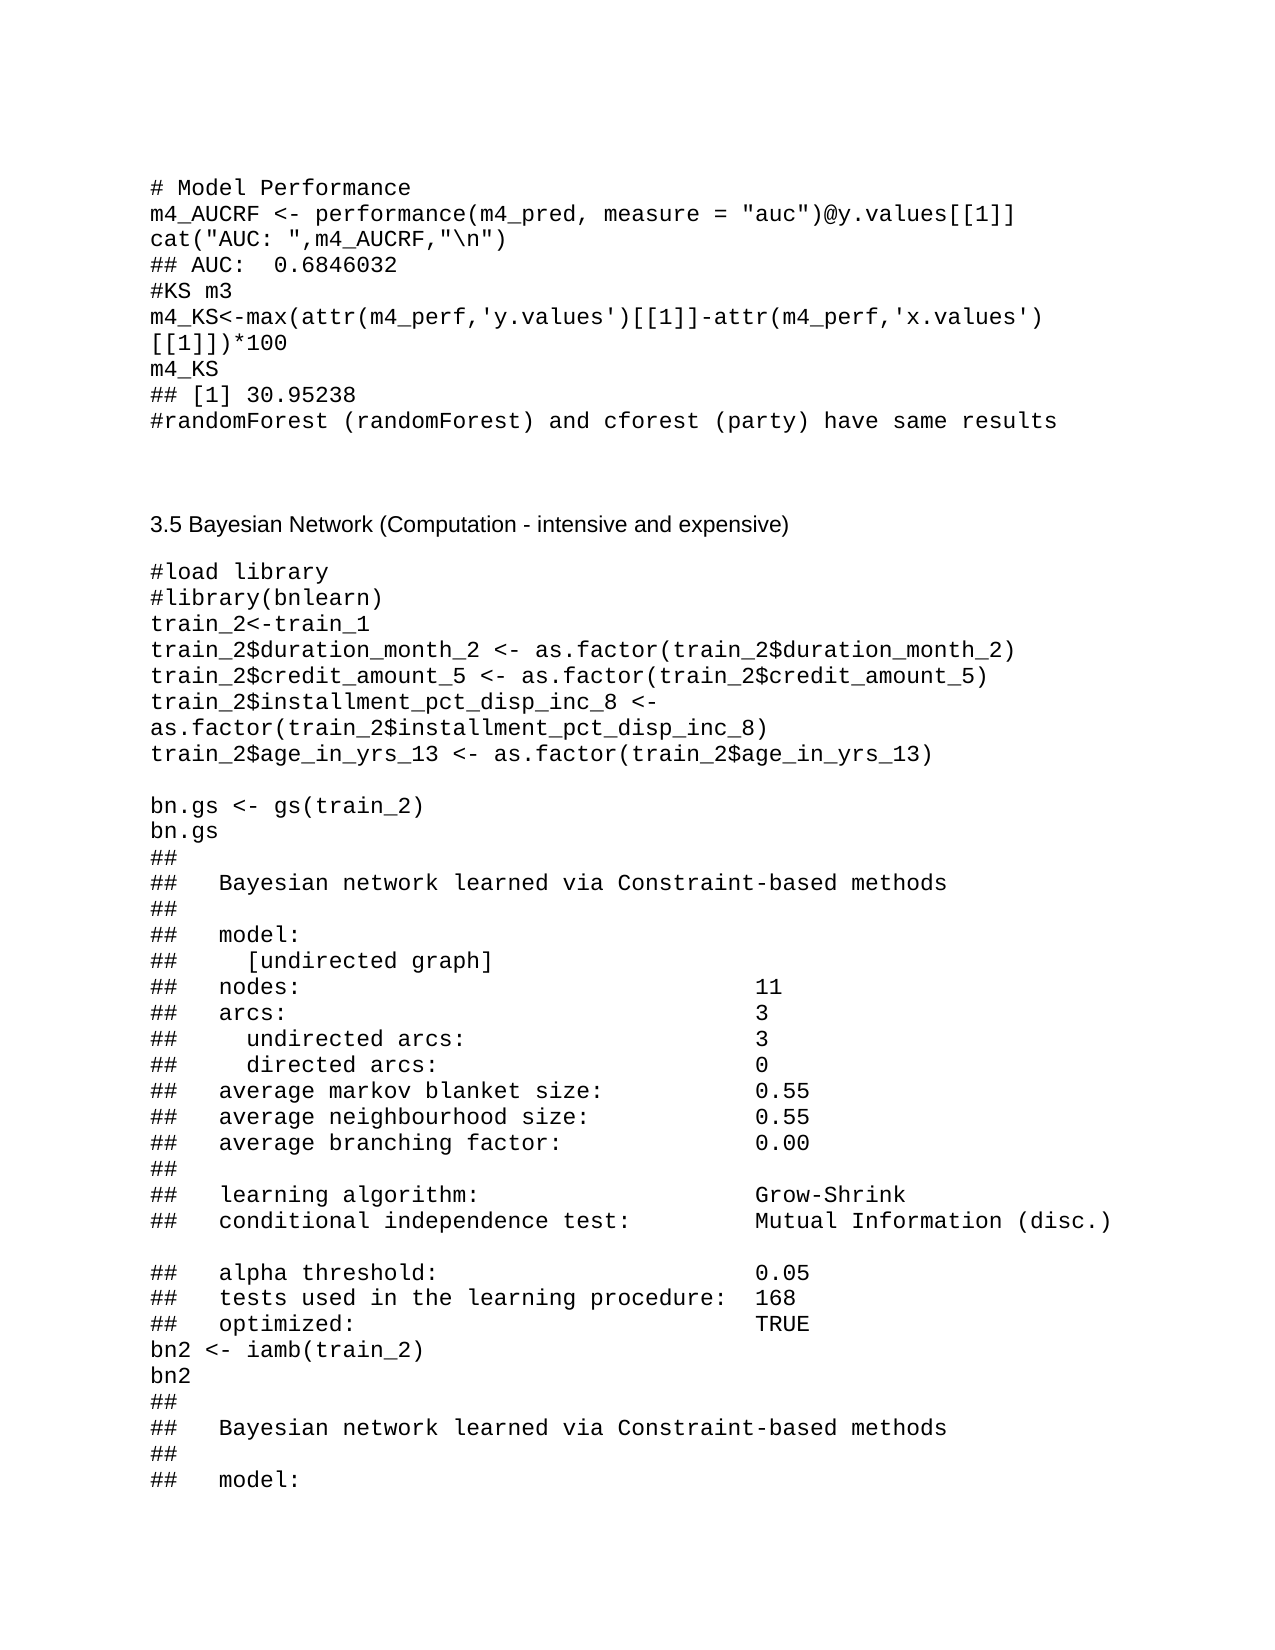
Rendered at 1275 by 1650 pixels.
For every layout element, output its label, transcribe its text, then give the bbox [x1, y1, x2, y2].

text ## AUC: 0.6846032 [150, 254, 1125, 280]
text ## [1] 30.95238 [150, 383, 1125, 409]
text #randomForest (randomForest) and cforest (party) have same results [150, 409, 1125, 435]
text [150, 1391, 1125, 1494]
text bn2 <- iamb(train_2) bn2 [150, 1339, 1125, 1391]
text ## ## Bayesian network learned via Constraint-based methods ## ## model: ## [undirected graph] ## nodes: 11 ## arcs: 3 ## undirected arcs: 3 ## directed arcs: 0 ## average markov blanket size: 0.55 ## average neighbourhood size: 0.55 ## average branching factor: 0.00 ## ## learning algorithm: Grow-Shrink ## conditional independence test: Mutual Information (disc.) ## alpha threshold: 0.05 ## tests used in the learning procedure: 168 ## optimized: TRUE [150, 846, 1125, 1339]
text #load library #library(bnlearn) train_2<-train_1 train_2$duration_month_2 <- as.factor(train_2$duration_month_2) train_2$credit_amount_5 <- as.factor(train_2$credit_amount_5) train_2$installment_pct_disp_inc_8 <- as.factor(train_2$installment_pct_disp_inc_8) train_2$age_in_yrs_13 <- as.factor(train_2$age_in_yrs_13) bn.gs <- gs(train_2) bn.gs [150, 561, 1125, 846]
text #KS m3 m4_KS<-max(attr(m4_perf,'y.values')[[1]]-attr(m4_perf,'x.values')[[1]])*100 m4_KS [150, 280, 1125, 383]
text 3.5 Bayesian Network (Computation - intensive and expensive) [150, 511, 1125, 537]
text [150, 150, 1125, 254]
